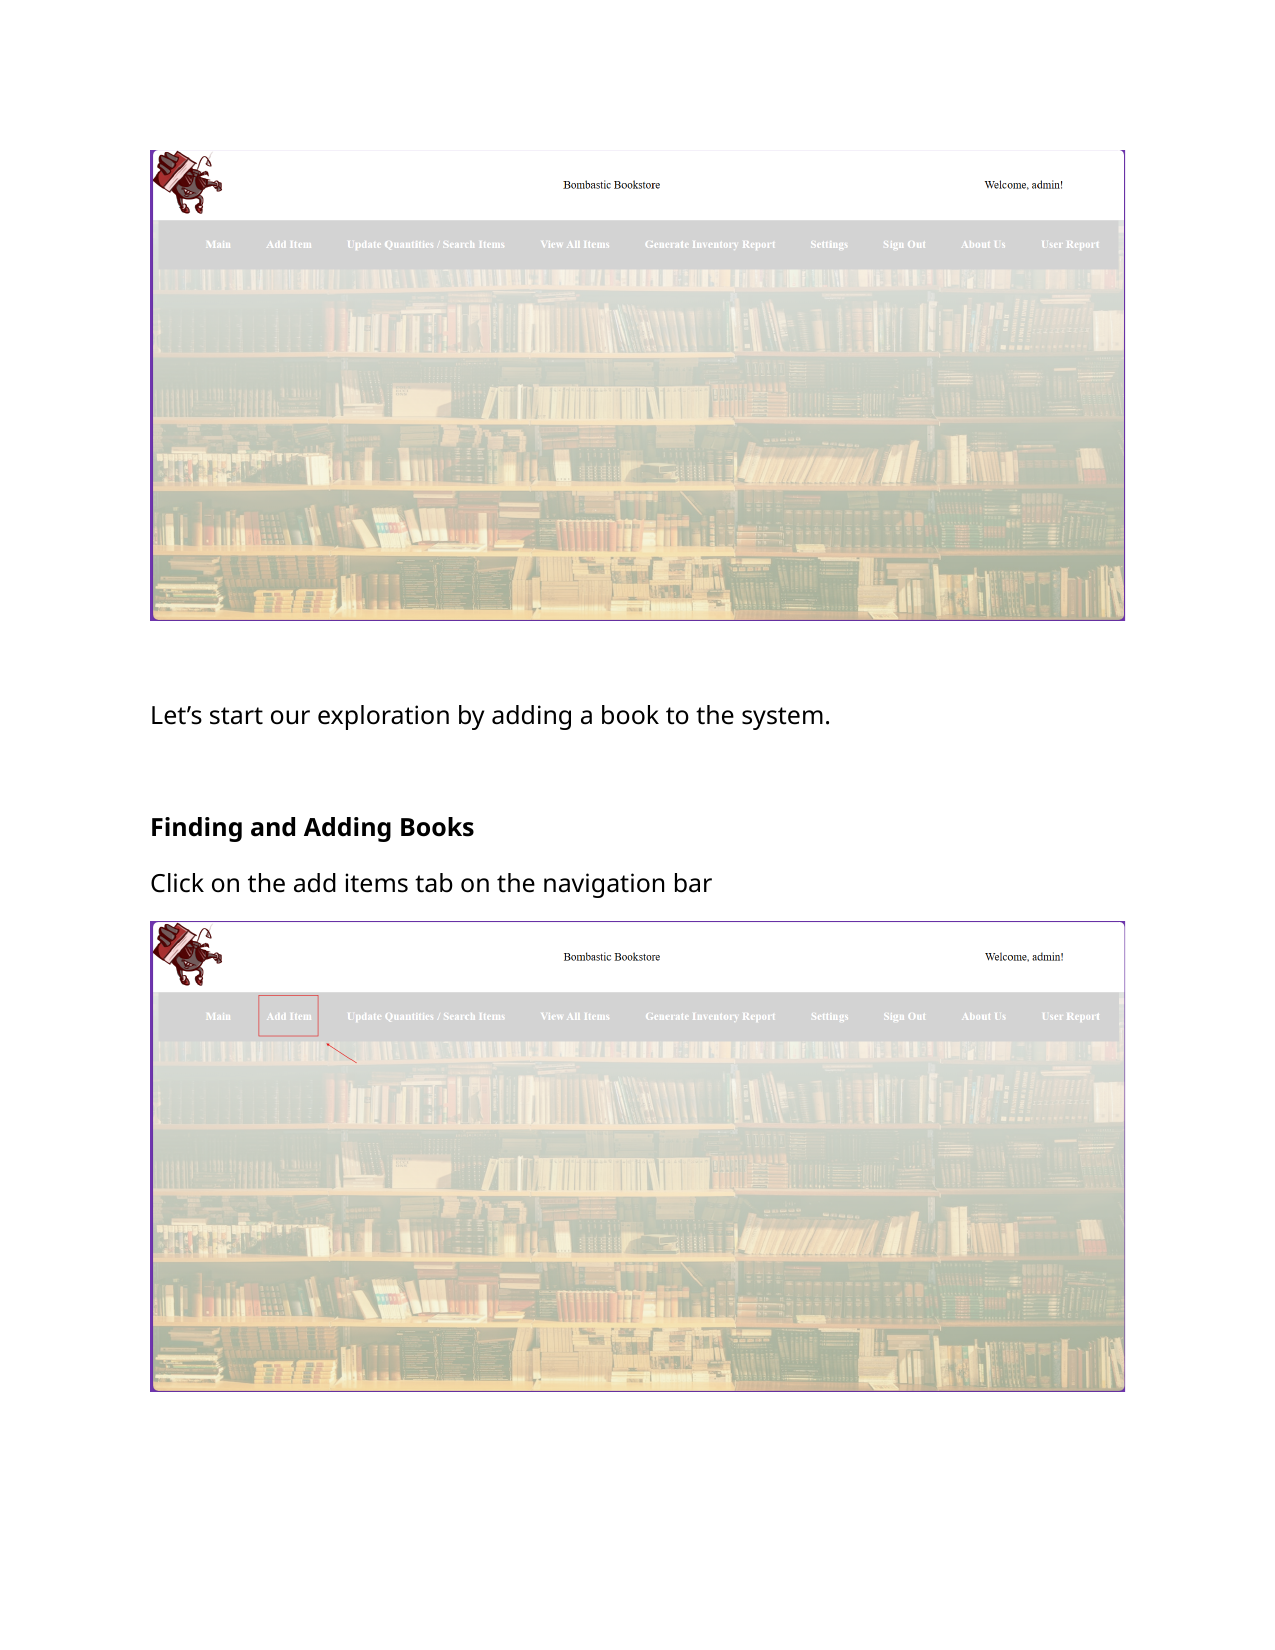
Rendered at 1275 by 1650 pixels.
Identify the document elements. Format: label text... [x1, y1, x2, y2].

text Finding and Adding Books [150, 810, 1125, 844]
text Let’s start our exploration by adding a book to the system. [150, 698, 1125, 732]
picture [150, 150, 1125, 621]
picture [150, 921, 1125, 1392]
text Click on the add items tab on the navigation bar [150, 866, 1125, 899]
